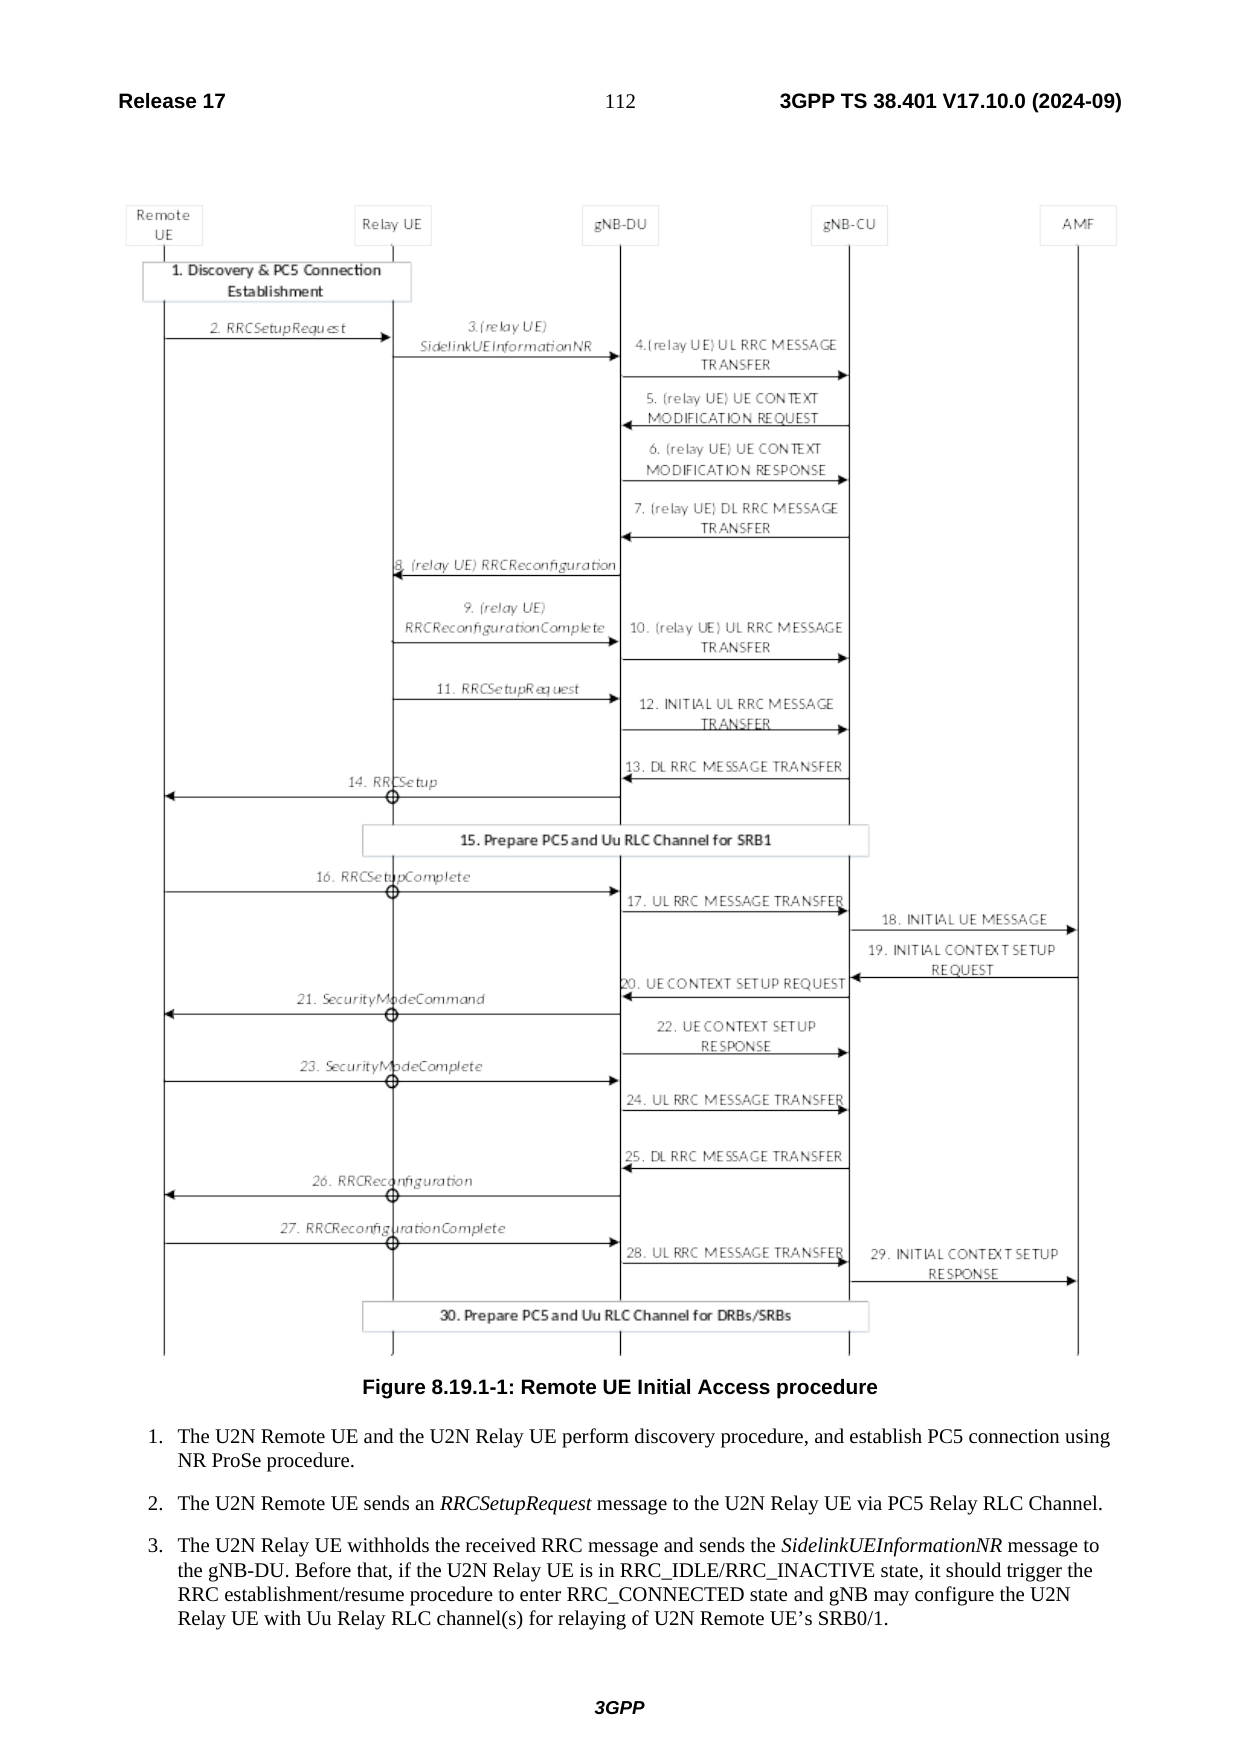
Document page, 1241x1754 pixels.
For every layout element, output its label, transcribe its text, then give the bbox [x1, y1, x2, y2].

text Figure 8.19.1-1: Remote UE Initial Access procedure [118, 1375, 1122, 1399]
text 2. The U2N Remote UE sends an RRCSetupRequest message to the U2N Relay UE via PC5 Relay RLC Channel. [148, 1491, 1122, 1515]
text 1. The U2N Remote UE and the U2N Relay UE perform discovery procedure, and establish PC5 connection using NR ProSe procedure. [148, 1424, 1122, 1472]
text 3. The U2N Relay UE withholds the received RRC message and sends the SidelinkUEInformationNR message to the gNB-DU. Before that, if the U2N Relay UE is in RRC_IDLE/RRC_INACTIVE state, it should trigger the RRC establishment/resume procedure to enter RRC_CONNECTED state and gNB may configure the U2N Relay UE with Uu Relay RLC channel(s) for relaying of U2N Remote UE’s SRB0/1. [148, 1533, 1122, 1630]
